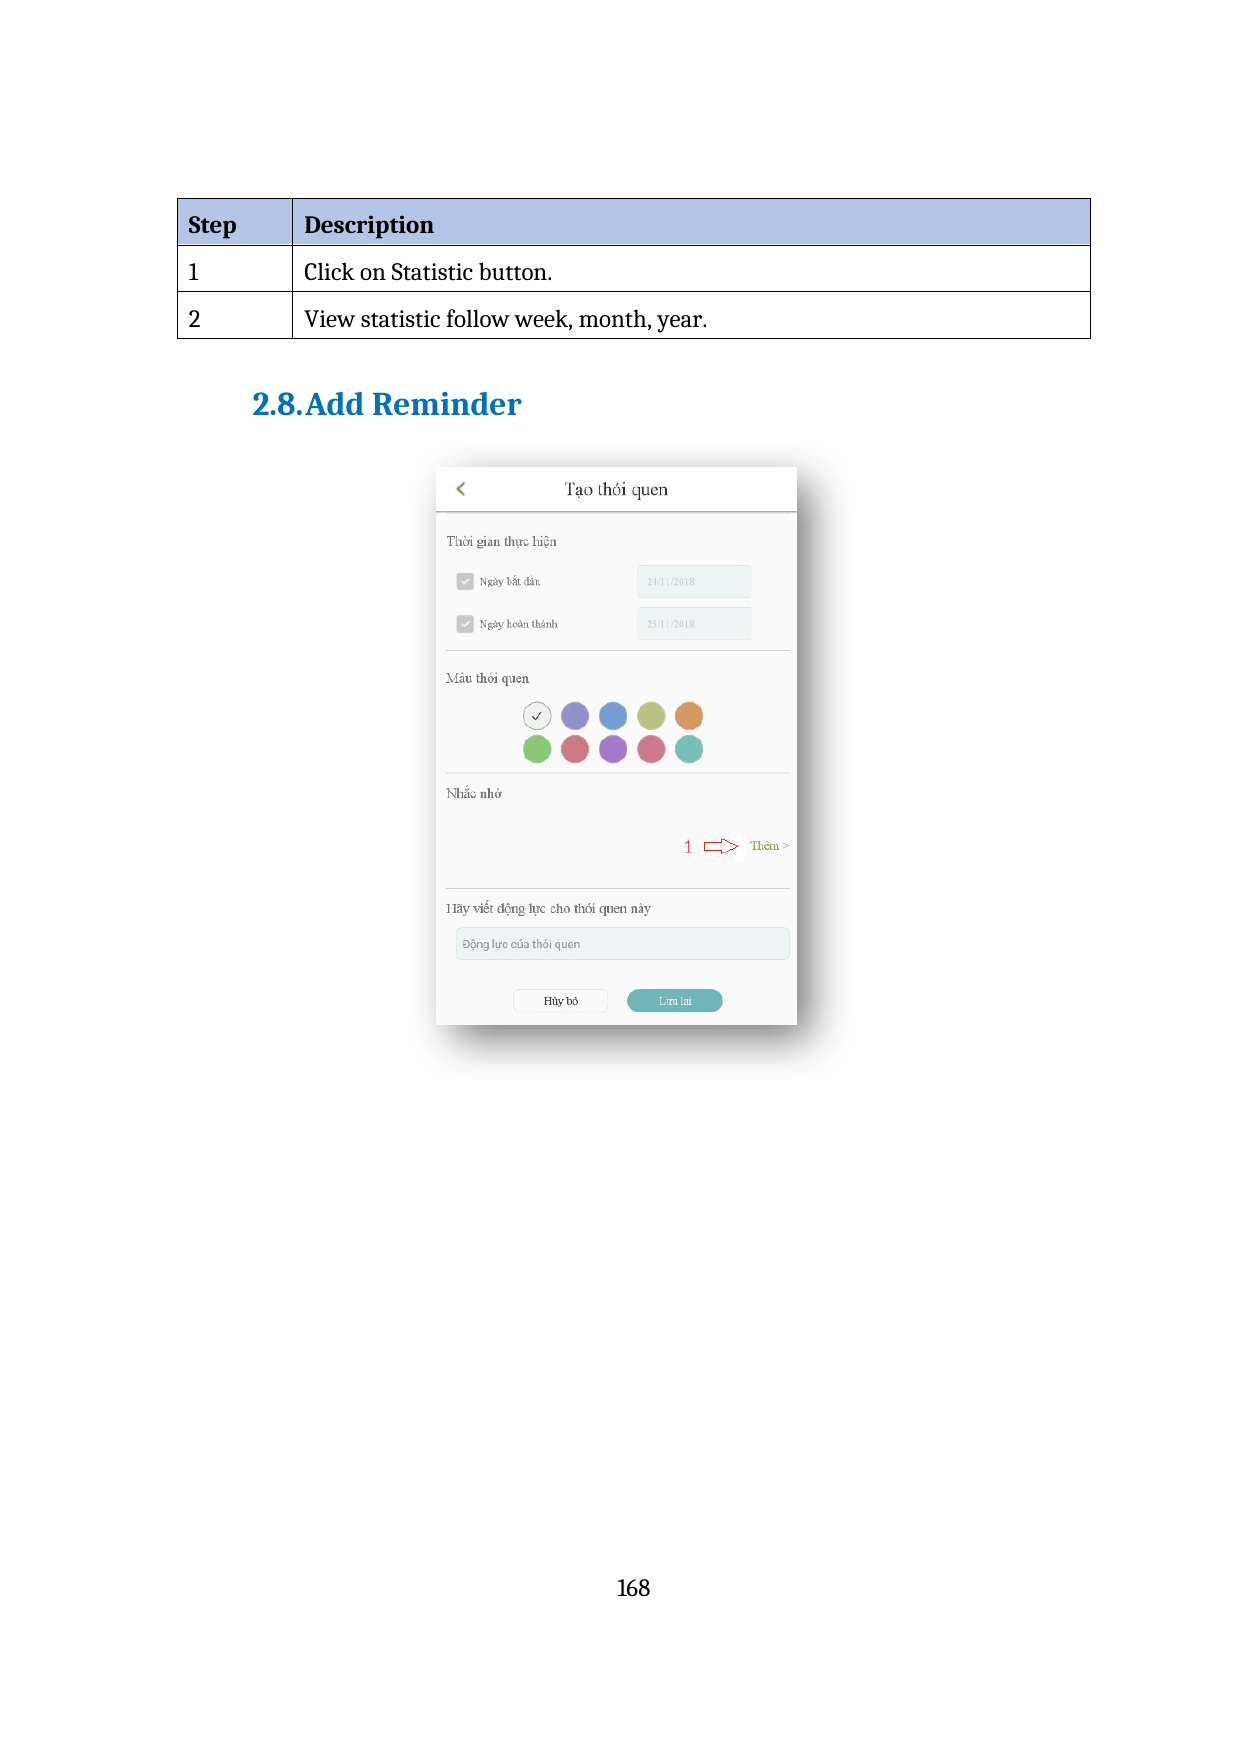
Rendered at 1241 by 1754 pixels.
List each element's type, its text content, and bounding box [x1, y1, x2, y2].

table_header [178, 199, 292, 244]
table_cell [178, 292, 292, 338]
list Add Reminder [252, 386, 1090, 424]
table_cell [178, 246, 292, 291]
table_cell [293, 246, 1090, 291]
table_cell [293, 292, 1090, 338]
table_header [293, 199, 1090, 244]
picture [436, 467, 797, 1025]
